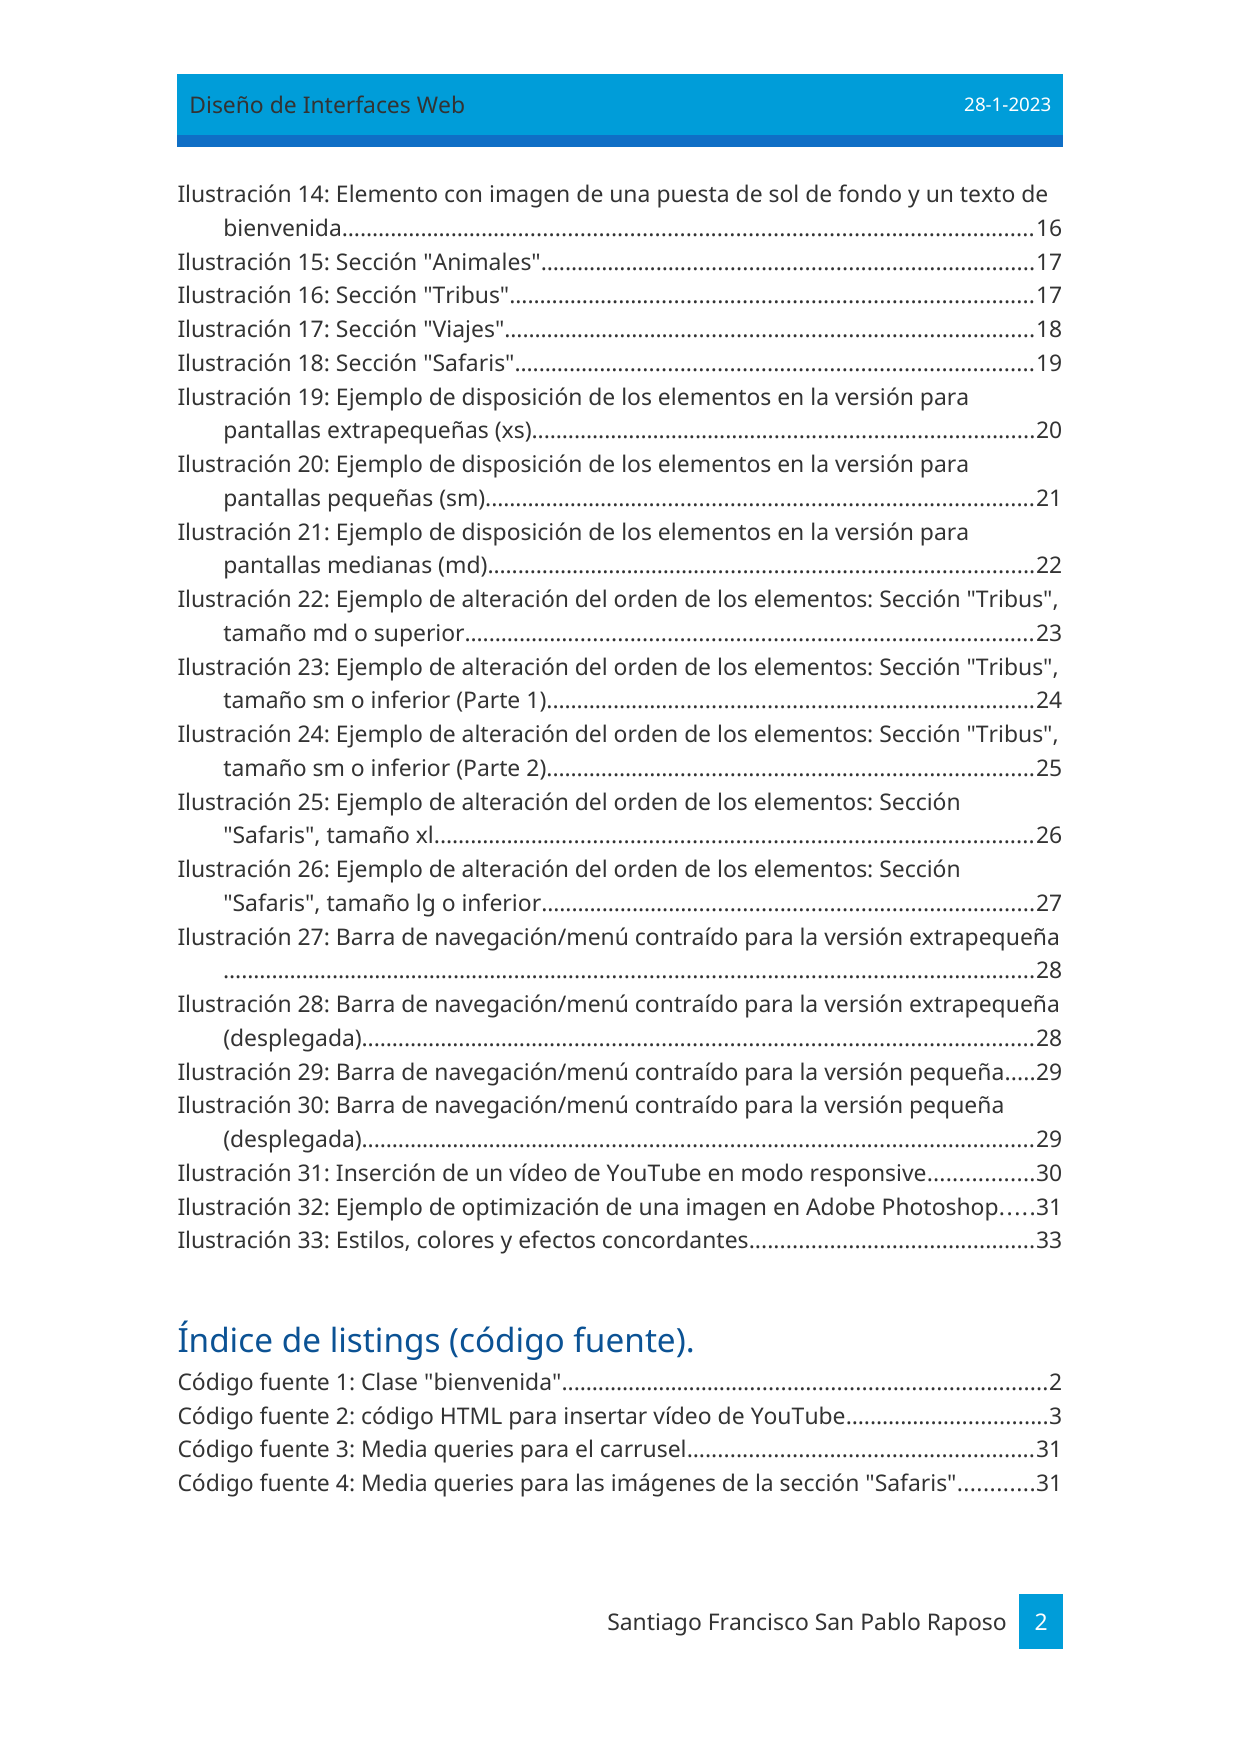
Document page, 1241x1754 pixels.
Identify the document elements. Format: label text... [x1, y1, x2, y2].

text Ilustración 31: Inserción de un vídeo de YouTube en modo responsive 30 [177, 1157, 1063, 1188]
text Ilustración 26: Ejemplo de alteración del orden de los elementos: Sección "Safaris", tamaño lg o inferior 27 [177, 853, 1063, 918]
text Ilustración 16: Sección "Tribus" 17 [177, 279, 1063, 311]
text Ilustración 33: Estilos, colores y efectos concordantes 33 [177, 1224, 1063, 1256]
text Ilustración 14: Elemento con imagen de una puesta de sol de fondo y un texto de bienvenida 16 [177, 178, 1063, 243]
text Ilustración 32: Ejemplo de optimización de una imagen en Adobe Photoshop 31 [177, 1191, 1063, 1222]
text Ilustración 19: Ejemplo de disposición de los elementos en la versión para pantallas extrapequeñas (xs) 20 [177, 381, 1063, 446]
text Ilustración 20: Ejemplo de disposición de los elementos en la versión para pantallas pequeñas (sm) 21 [177, 448, 1063, 513]
text Código fuente 4: Media queries para las imágenes de la sección "Safaris" 31 [177, 1467, 1063, 1498]
text Ilustración 23: Ejemplo de alteración del orden de los elementos: Sección "Tribus", tamaño sm o inferior (Parte 1) 24 [177, 651, 1063, 716]
text Ilustración 28: Barra de navegación/menú contraído para la versión extrapequeña (desplegada) 28 [177, 988, 1063, 1053]
text Ilustración 24: Ejemplo de alteración del orden de los elementos: Sección "Tribus", tamaño sm o inferior (Parte 2) 25 [177, 718, 1063, 783]
text Código fuente 3: Media queries para el carrusel 31 [177, 1433, 1063, 1465]
text Ilustración 29: Barra de navegación/menú contraído para la versión pequeña 29 [177, 1056, 1063, 1087]
text Ilustración 21: Ejemplo de disposición de los elementos en la versión para pantallas medianas (md) 22 [177, 516, 1063, 581]
text Ilustración 15: Sección "Animales" 17 [177, 246, 1063, 277]
text Código fuente 1: Clase "bienvenida" 2 [177, 1366, 1063, 1397]
text Ilustración 25: Ejemplo de alteración del orden de los elementos: Sección "Safaris", tamaño xl 26 [177, 786, 1063, 851]
text Ilustración 17: Sección "Viajes" 18 [177, 313, 1063, 344]
text Ilustración 30: Barra de navegación/menú contraído para la versión pequeña (desplegada) 29 [177, 1089, 1063, 1154]
text Ilustración 27: Barra de navegación/menú contraído para la versión extrapequeña 28 [177, 921, 1063, 986]
subtitle Índice de listings (código fuente). [177, 1317, 1063, 1362]
text Ilustración 22: Ejemplo de alteración del orden de los elementos: Sección "Tribus", tamaño md o superior 23 [177, 583, 1063, 648]
text Ilustración 18: Sección "Safaris" 19 [177, 347, 1063, 378]
text Código fuente 2: código HTML para insertar vídeo de YouTube 3 [177, 1400, 1063, 1431]
